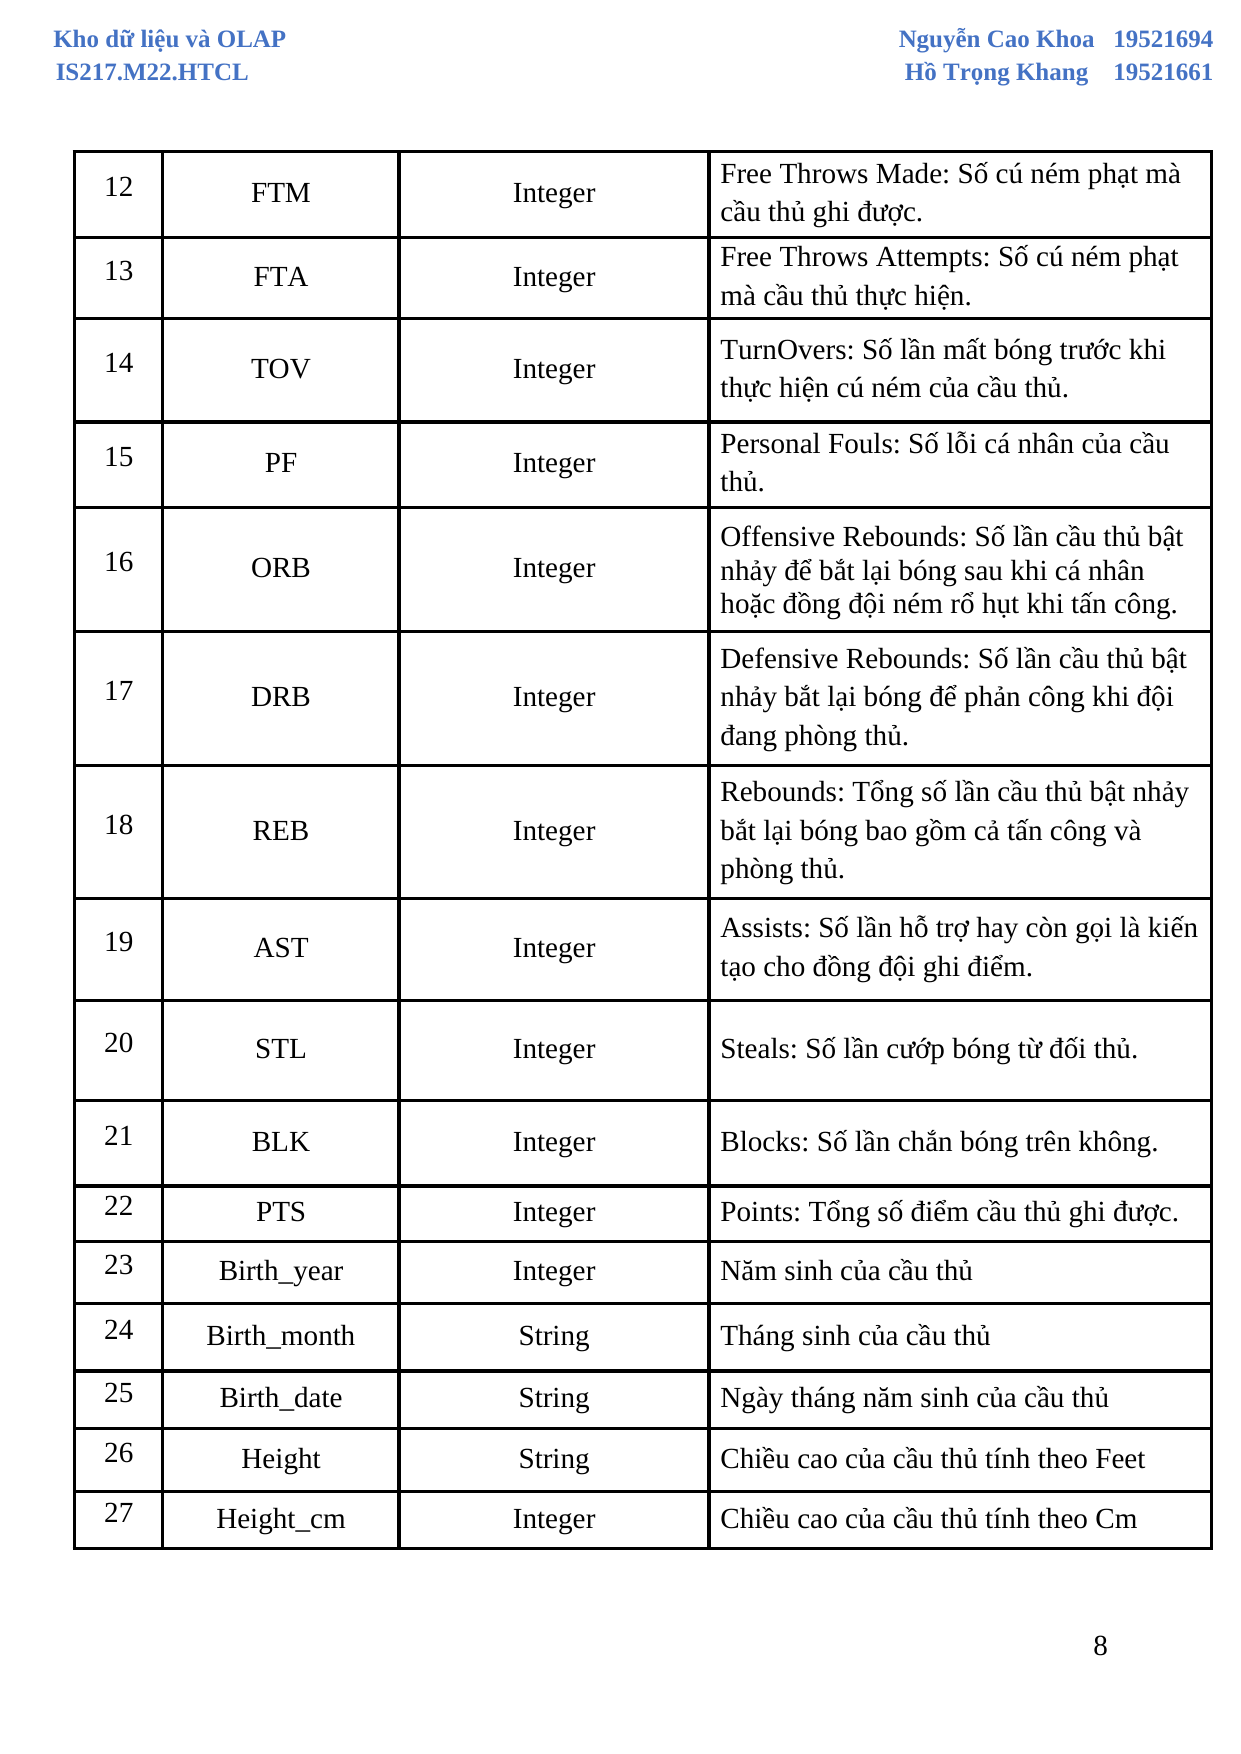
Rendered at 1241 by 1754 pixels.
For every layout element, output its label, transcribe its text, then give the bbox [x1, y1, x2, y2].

table_cell Birth_date [164, 1373, 397, 1427]
table_cell Chiều cao của cầu thủ tính theo Cm [711, 1493, 1210, 1547]
table_cell AST [164, 900, 397, 998]
table_cell Integer [401, 320, 707, 420]
table_cell 23 [76, 1243, 161, 1302]
table_cell Assists: Số lần hỗ trợ hay còn gọi là kiến tạo cho đồng đội ghi điểm. [711, 900, 1210, 998]
table_cell TurnOvers: Số lần mất bóng trước khi thực hiện cú ném của cầu thủ. [711, 320, 1210, 420]
table_cell 22 [76, 1188, 161, 1240]
table_cell 19 [76, 900, 161, 998]
table_cell Birth_month [164, 1305, 397, 1369]
table_cell 14 [76, 320, 161, 420]
table_cell 12 [76, 153, 161, 236]
table_cell FTA [164, 239, 397, 317]
table_cell Blocks: Số lần chắn bóng trên không. [711, 1102, 1210, 1184]
table_cell 13 [76, 239, 161, 317]
table_cell 17 [76, 633, 161, 764]
table_cell 21 [76, 1102, 161, 1184]
table_cell 26 [76, 1430, 161, 1490]
table_cell Height_cm [164, 1493, 397, 1547]
table_cell Integer [401, 239, 707, 317]
table_cell PF [164, 424, 397, 506]
table_cell 27 [76, 1493, 161, 1547]
table_cell Integer [401, 1188, 707, 1240]
table_cell DRB [164, 633, 397, 764]
table_cell 24 [76, 1305, 161, 1369]
table_cell Integer [401, 900, 707, 998]
table_cell Ngày tháng năm sinh của cầu thủ [711, 1373, 1210, 1427]
table_cell String [401, 1305, 707, 1369]
table_cell Integer [401, 1243, 707, 1302]
table_cell 25 [76, 1373, 161, 1427]
table_cell Defensive Rebounds: Số lần cầu thủ bật nhảy bắt lại bóng để phản công khi đội đang phòng thủ. [711, 633, 1210, 764]
table_cell Integer [401, 1493, 707, 1547]
table_cell STL [164, 1002, 397, 1099]
table_cell String [401, 1373, 707, 1427]
table_cell 16 [76, 509, 161, 630]
table_cell Integer [401, 1102, 707, 1184]
table_cell 20 [76, 1002, 161, 1099]
table_cell Integer [401, 153, 707, 236]
table_cell ORB [164, 509, 397, 630]
table_cell Integer [401, 509, 707, 630]
table_cell FTM [164, 153, 397, 236]
table_cell Chiều cao của cầu thủ tính theo Feet [711, 1430, 1210, 1490]
table_cell 18 [76, 767, 161, 897]
table_cell Free Throws Attempts: Số cú ném phạt mà cầu thủ thực hiện. [711, 239, 1210, 317]
table_cell Free Throws Made: Số cú ném phạt mà cầu thủ ghi được. [711, 153, 1210, 236]
table_cell 15 [76, 424, 161, 506]
table_cell Integer [401, 1002, 707, 1099]
table_cell TOV [164, 320, 397, 420]
table_cell Points: Tổng số điểm cầu thủ ghi được. [711, 1188, 1210, 1240]
table_cell Rebounds: Tổng số lần cầu thủ bật nhảy bắt lại bóng bao gồm cả tấn công và phòng thủ. [711, 767, 1210, 897]
table_cell String [401, 1430, 707, 1490]
table_cell Integer [401, 424, 707, 506]
table_cell Height [164, 1430, 397, 1490]
table_cell Tháng sinh của cầu thủ [711, 1305, 1210, 1369]
table_cell Steals: Số lần cướp bóng từ đối thủ. [711, 1002, 1210, 1099]
table_cell BLK [164, 1102, 397, 1184]
table_cell PTS [164, 1188, 397, 1240]
table_cell Birth_year [164, 1243, 397, 1302]
table_cell Integer [401, 633, 707, 764]
table_cell Offensive Rebounds: Số lần cầu thủ bật nhảy để bắt lại bóng sau khi cá nhân hoặc đồng đội ném rổ hụt khi tấn công. [711, 509, 1210, 630]
table_cell Personal Fouls: Số lỗi cá nhân của cầu thủ. [711, 424, 1210, 506]
table_cell Integer [401, 767, 707, 897]
table_cell REB [164, 767, 397, 897]
table_cell Năm sinh của cầu thủ [711, 1243, 1210, 1302]
